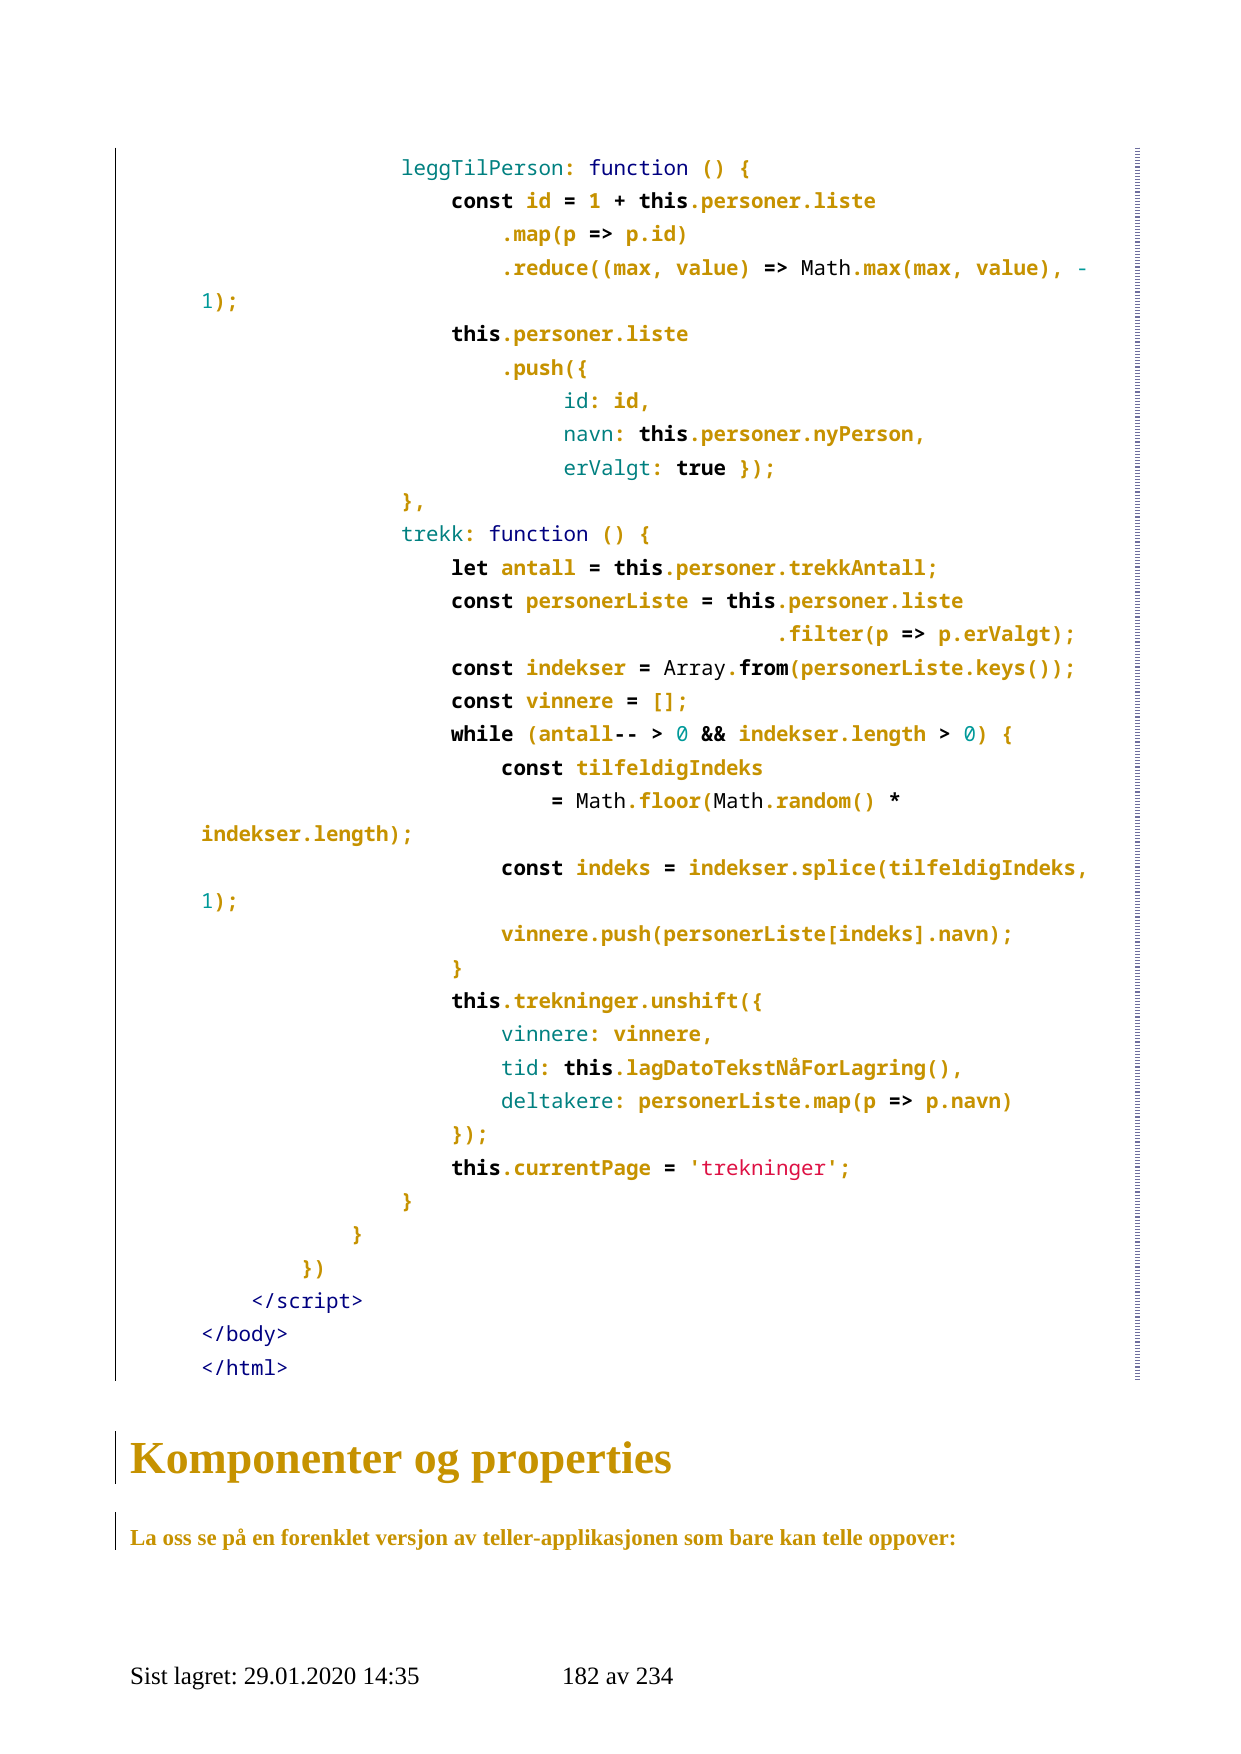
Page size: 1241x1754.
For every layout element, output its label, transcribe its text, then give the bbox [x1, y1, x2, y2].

text Komponenter og properties [130, 1431, 1110, 1484]
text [201, 148, 1140, 1381]
text La oss se på en forenklet versjon av teller-applikasjonen som bare kan telle oppover: [130, 1512, 1110, 1550]
